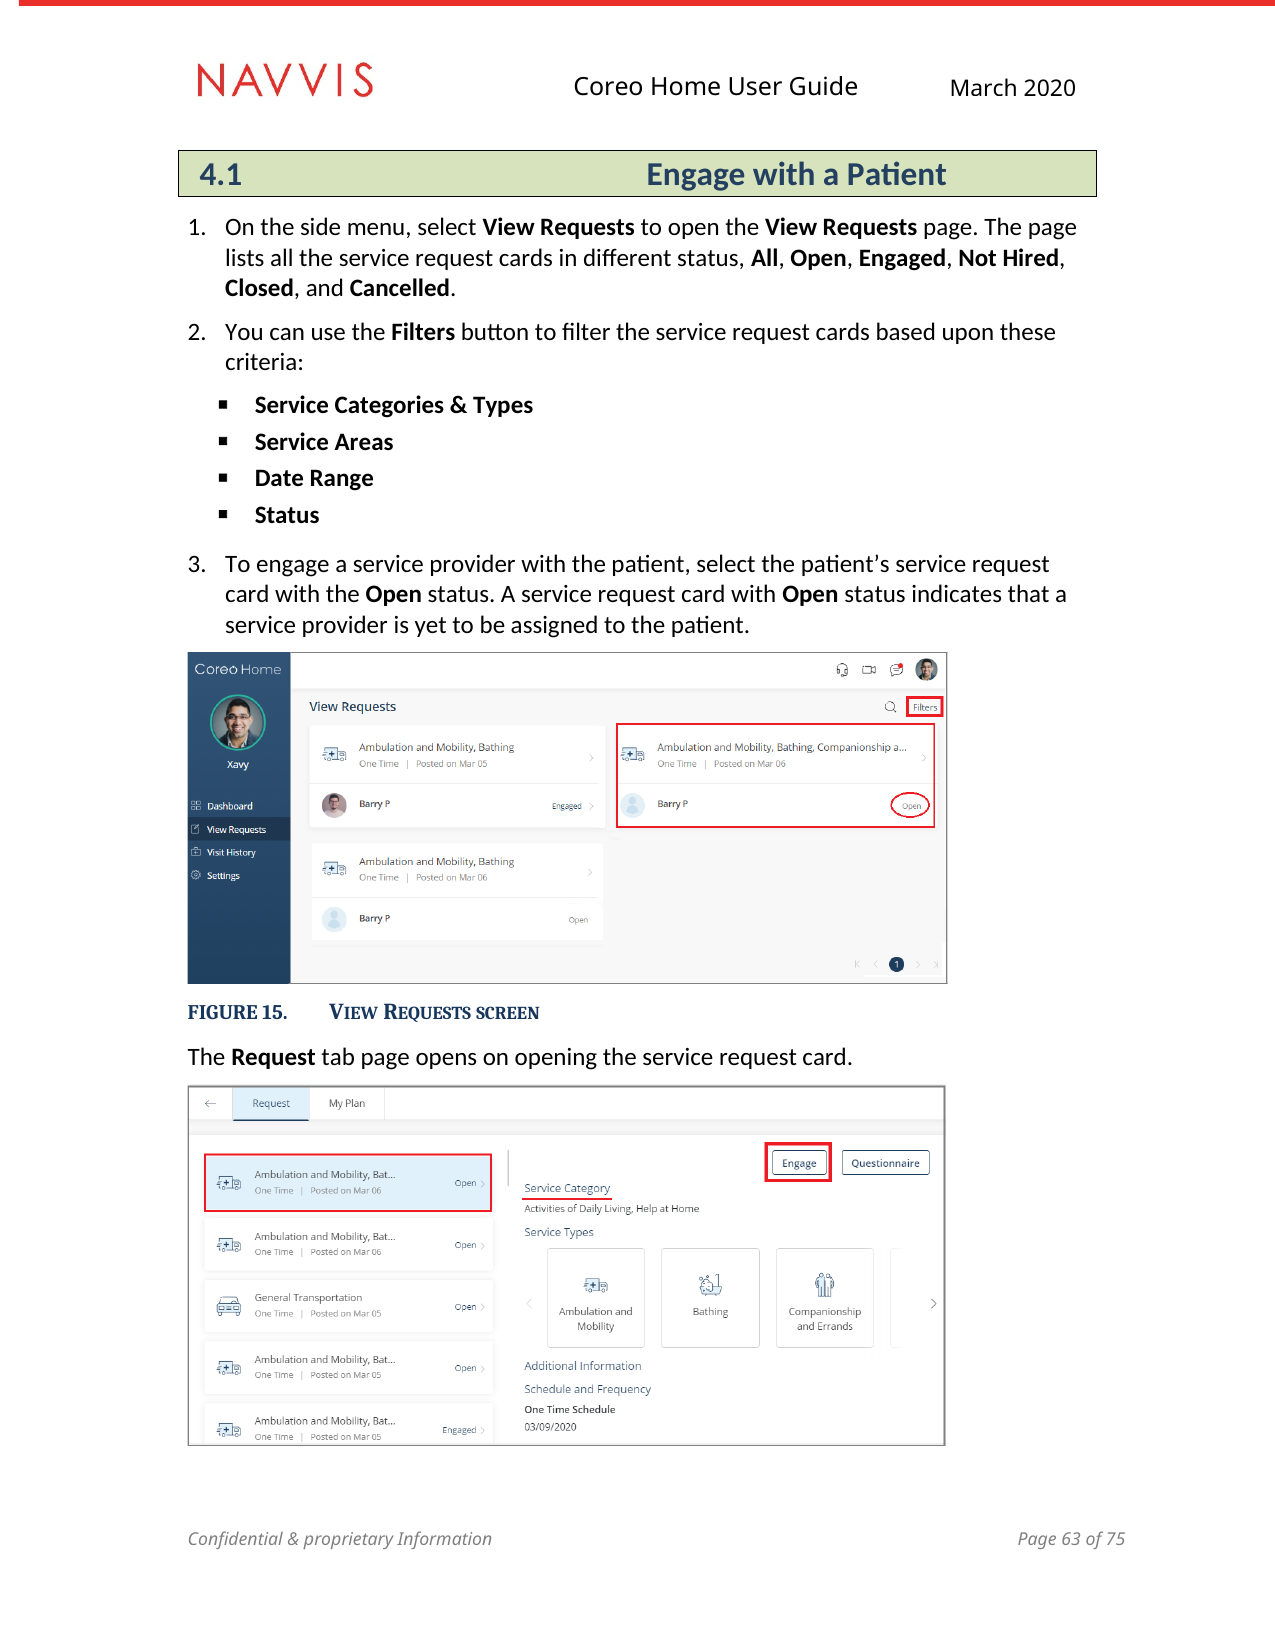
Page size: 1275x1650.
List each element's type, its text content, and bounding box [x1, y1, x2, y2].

list To engage a service provider with the patient, select the patient’s service request card with the Open status. A service request card with Open status indicates that a service provider is yet to be assigned to the patient. [187, 548, 1087, 639]
list Status [217, 499, 1087, 529]
picture [187, 1084, 947, 1446]
list You can use the Filters button to filter the service request cards based upon these criteria: [187, 316, 1087, 377]
picture [187, 55, 383, 104]
list On the side menu, select View Requests to open the View Requests page. The page lists all the service request cards in different status, All, Open, Engaged, Not Hired, Closed, and Cancelled. [187, 212, 1087, 303]
text The Request tab page opens on opening the service request card. [187, 1041, 1087, 1072]
list Date Range [217, 462, 1087, 493]
picture [187, 652, 948, 984]
list Service Categories & Types [217, 389, 1087, 420]
text View Requests screen [187, 999, 1087, 1025]
subtitle Engage with a Patient [179, 151, 1096, 196]
list Service Areas [217, 426, 1087, 456]
